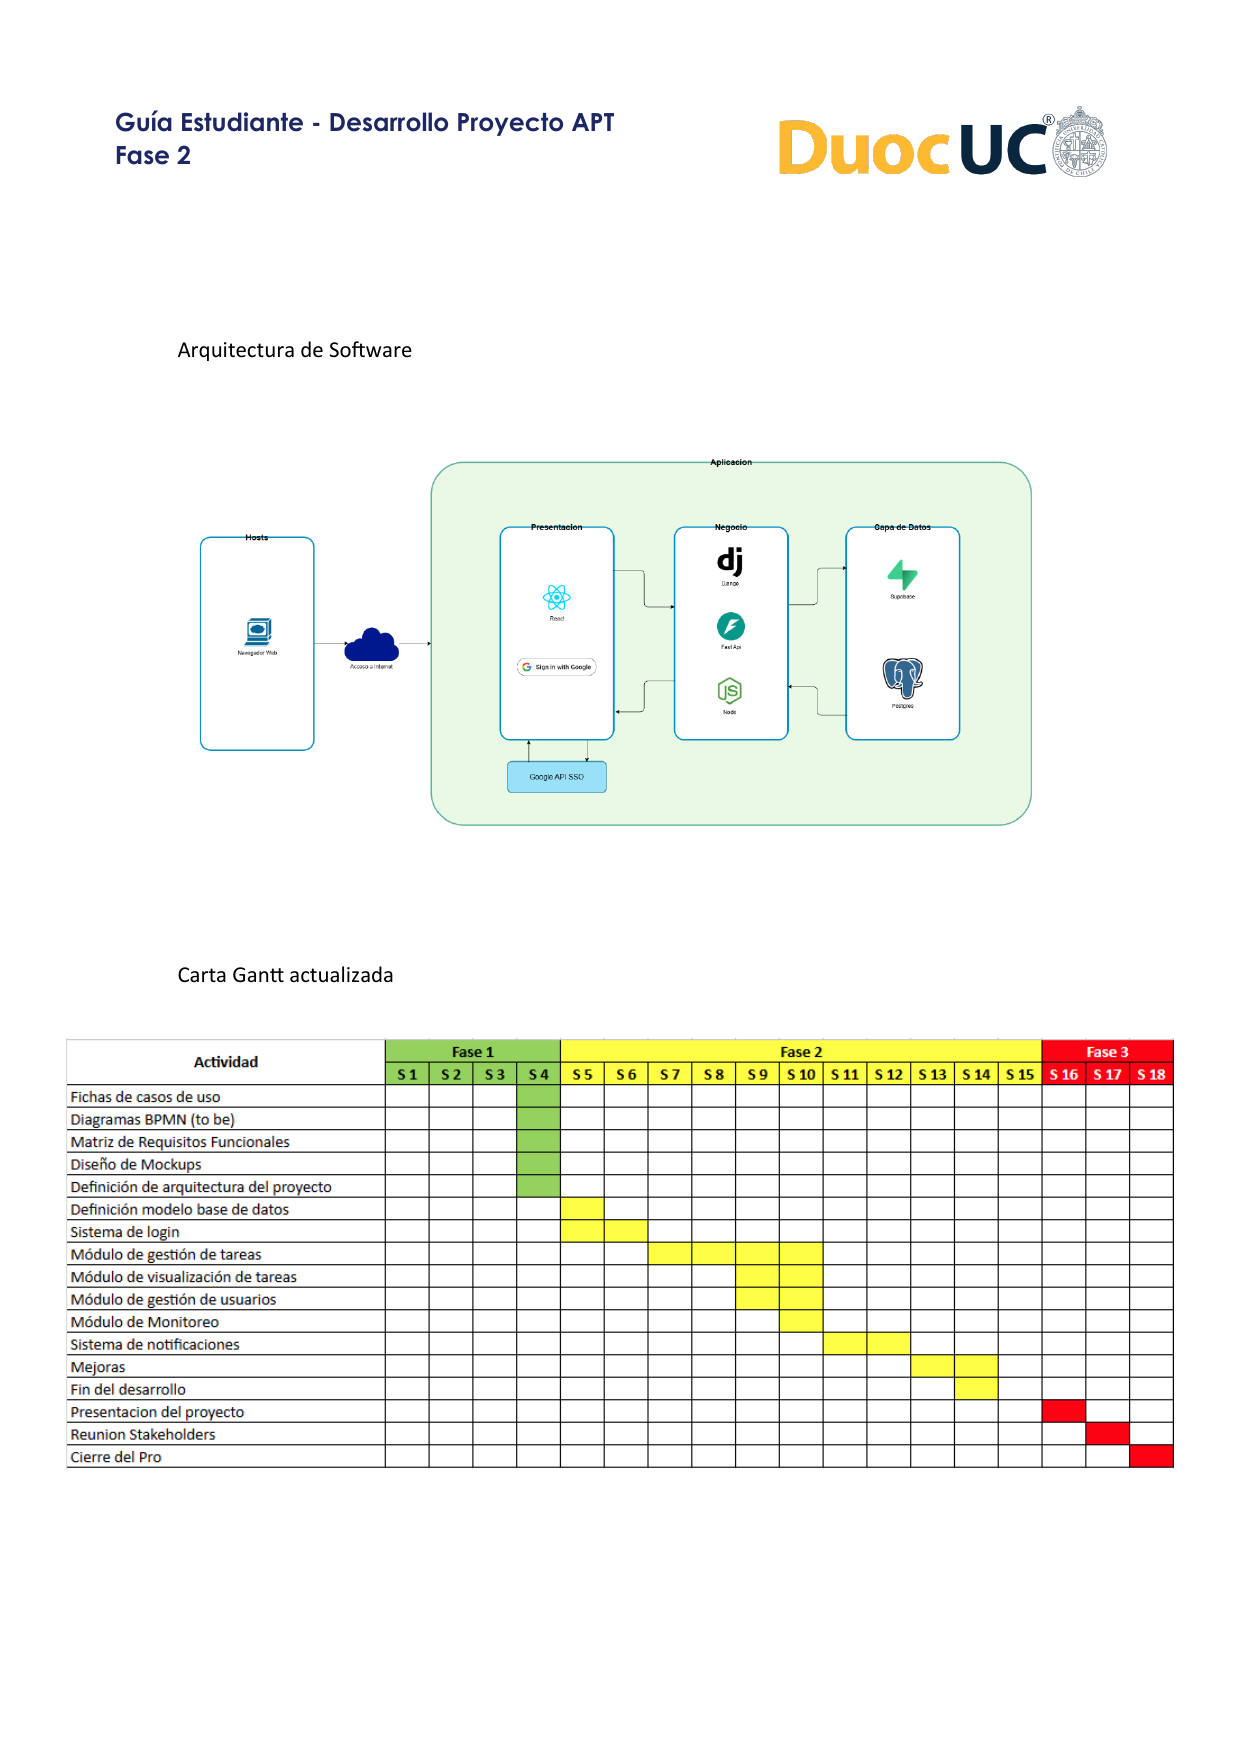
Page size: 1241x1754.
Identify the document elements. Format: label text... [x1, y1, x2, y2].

picture [66, 1038, 1174, 1469]
text Carta Gantt actualizada [177, 960, 1063, 988]
picture [779, 106, 1107, 177]
picture [177, 429, 1063, 848]
text Arquitectura de Software [177, 336, 1063, 363]
